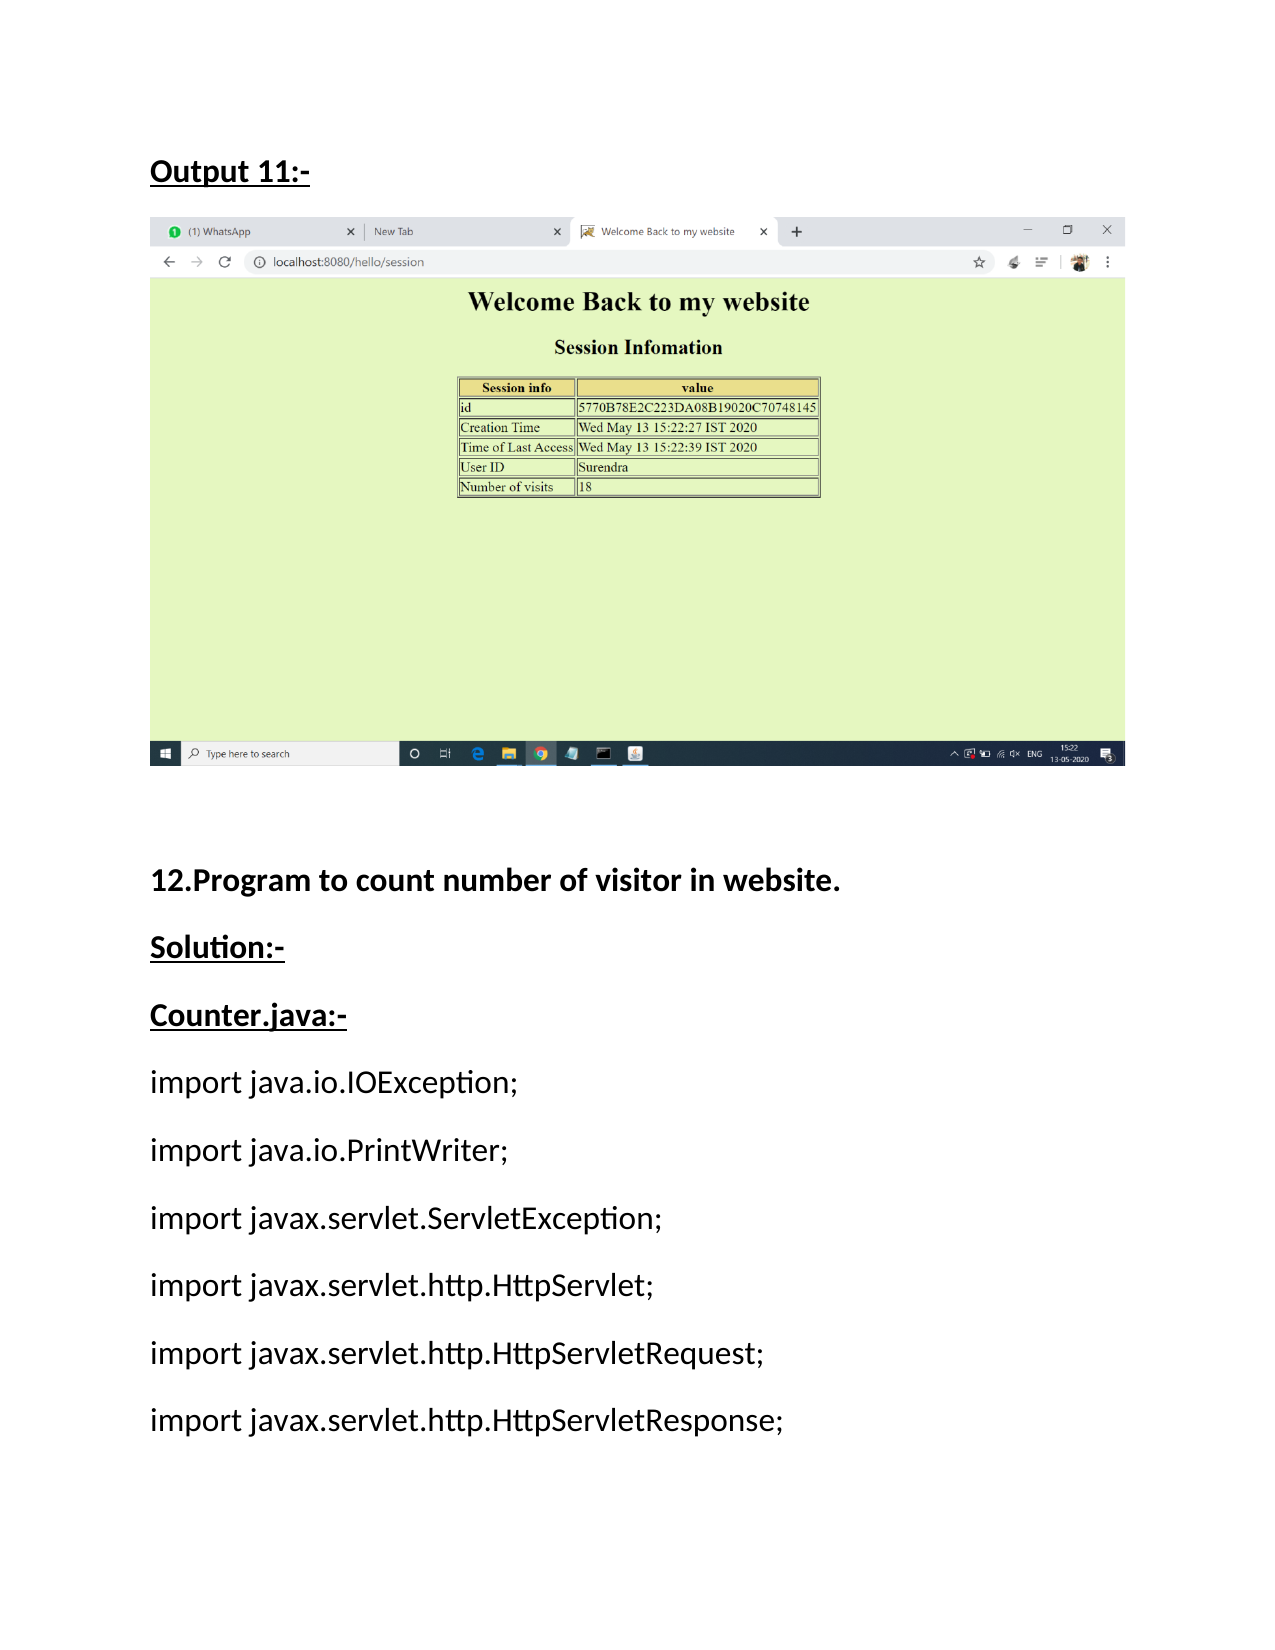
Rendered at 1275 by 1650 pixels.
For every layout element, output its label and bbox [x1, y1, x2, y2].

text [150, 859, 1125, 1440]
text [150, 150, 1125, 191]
picture [150, 217, 1125, 766]
